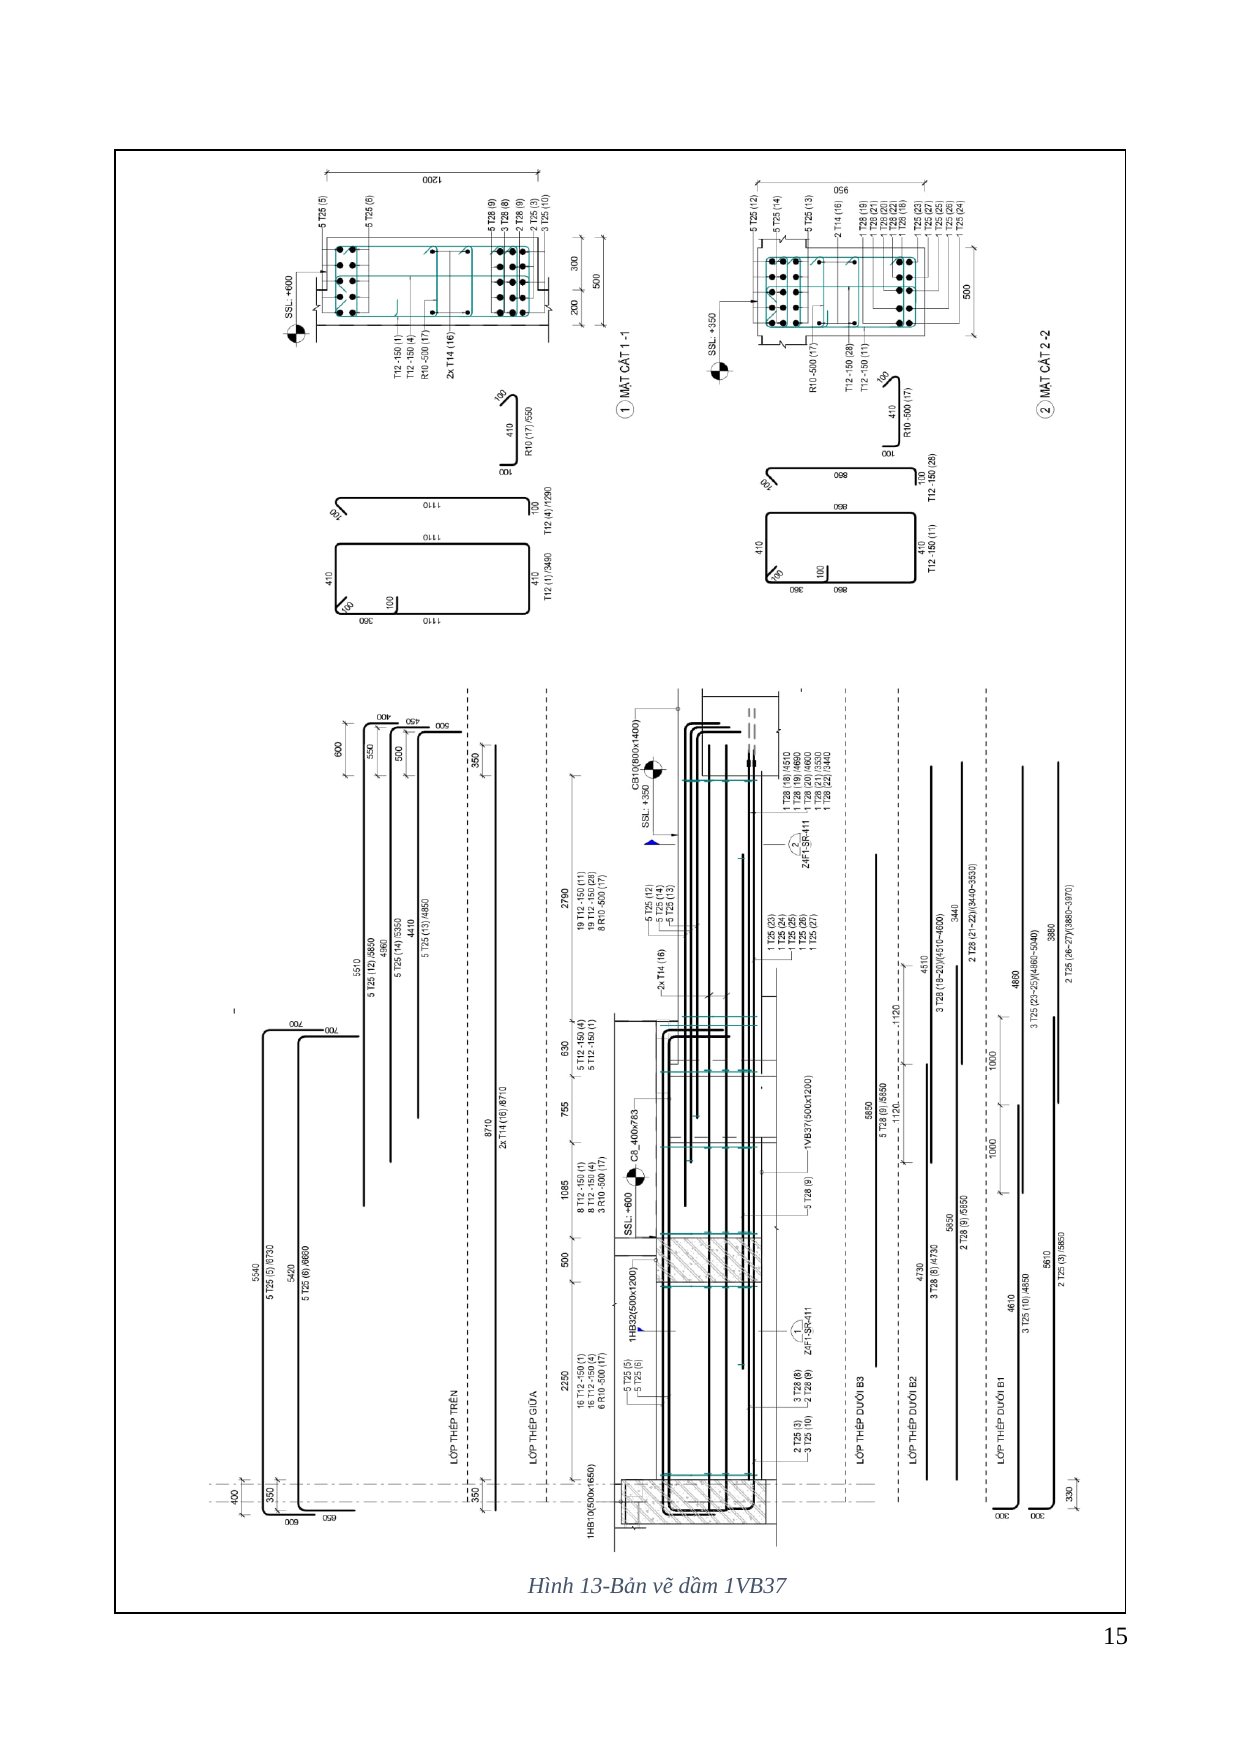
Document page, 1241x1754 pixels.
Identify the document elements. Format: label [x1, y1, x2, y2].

picture [208, 160, 1099, 1556]
